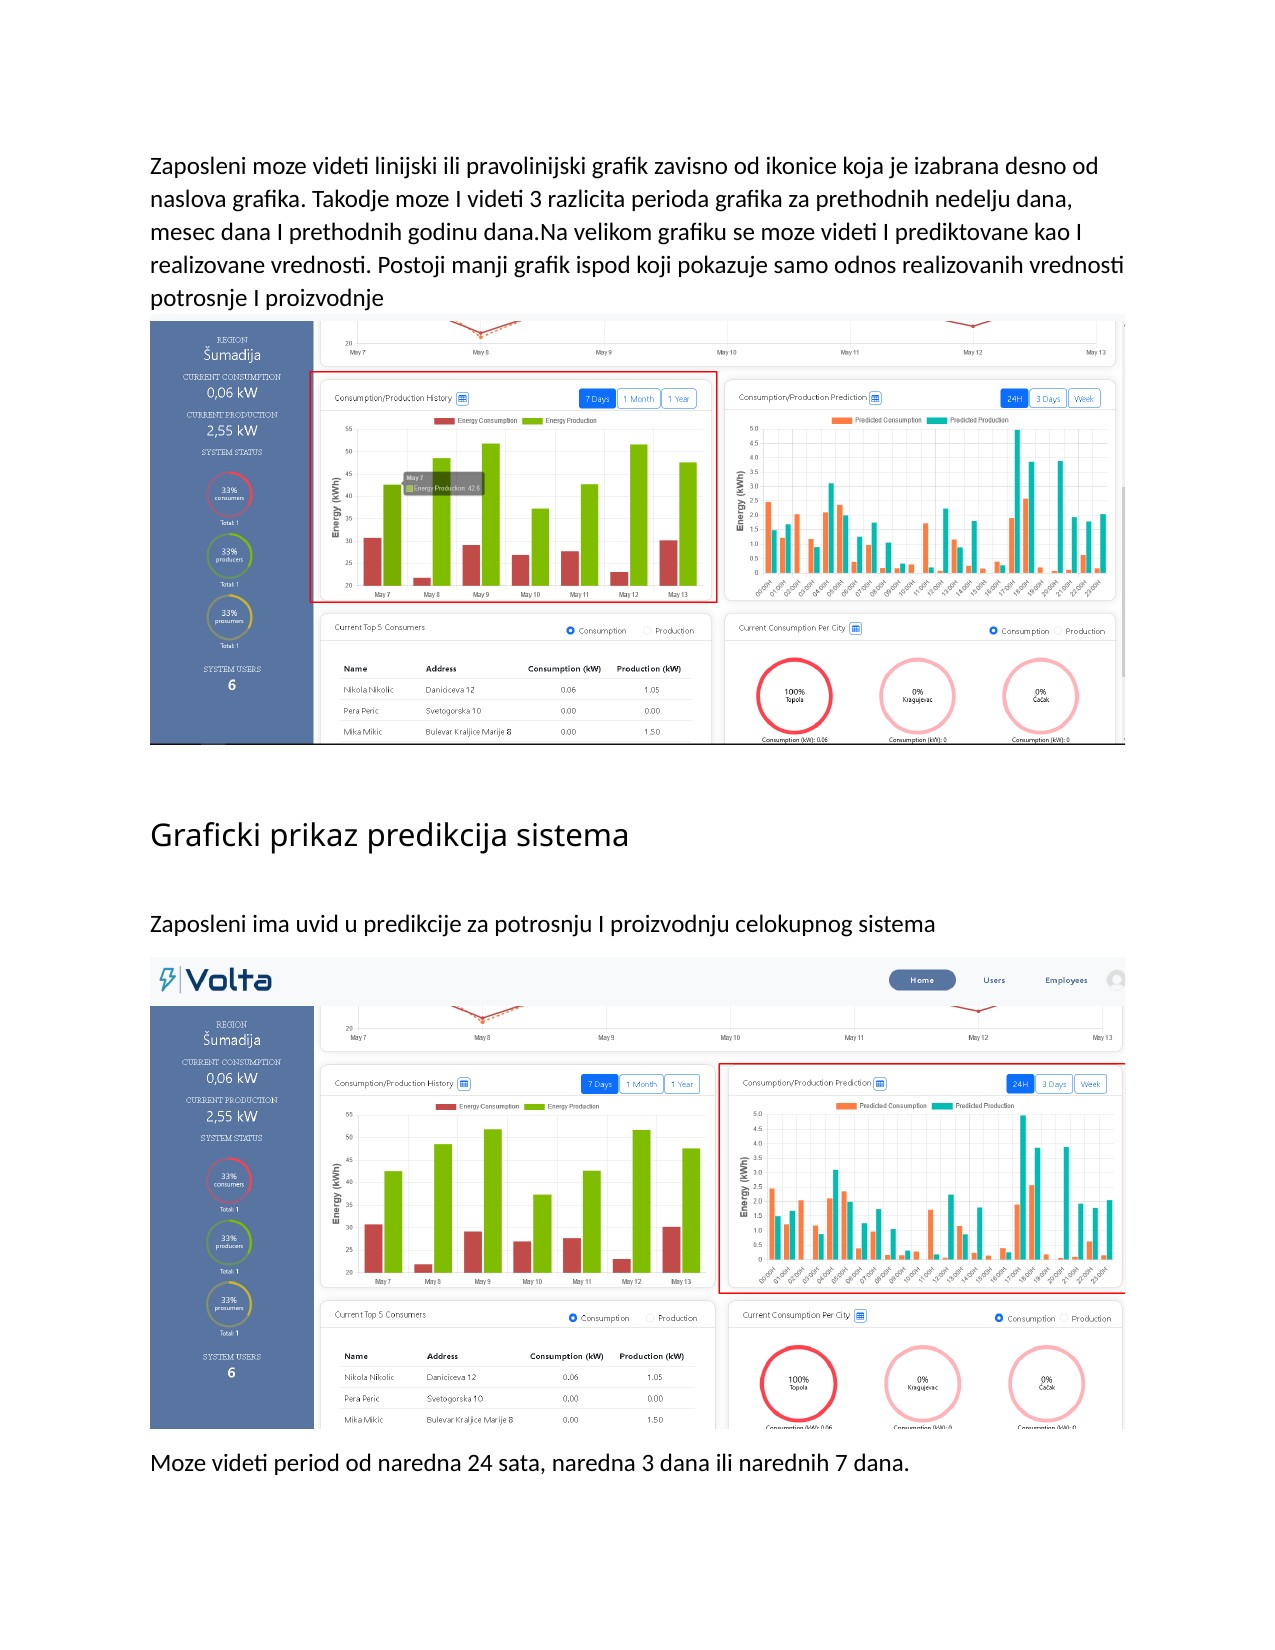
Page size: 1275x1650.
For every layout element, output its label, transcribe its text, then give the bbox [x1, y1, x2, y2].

picture [150, 314, 1125, 745]
text Moze videti period od naredna 24 sata, naredna 3 dana ili narednih 7 dana. [150, 1447, 1125, 1478]
picture [150, 957, 1125, 1429]
subtitle Graficki prikaz predikcija sistema [150, 813, 1125, 855]
text Zaposleni moze videti linijski ili pravolinijski grafik zavisno od ikonice koja je izabrana desno od naslova grafika. Takodje moze I videti 3 razlicita perioda grafika za prethodnih nedelju dana, mesec dana I prethodnih godinu dana.Na velikom grafiku se moze videti I prediktovane kao I realizovane vrednosti. Postoji manji grafik ispod koji pokazuje samo odnos realizovanih vrednosti potrosnje I proizvodnje [150, 150, 1125, 314]
text Zaposleni ima uvid u predikcije za potrosnju I proizvodnju celokupnog sistema [150, 908, 1125, 939]
